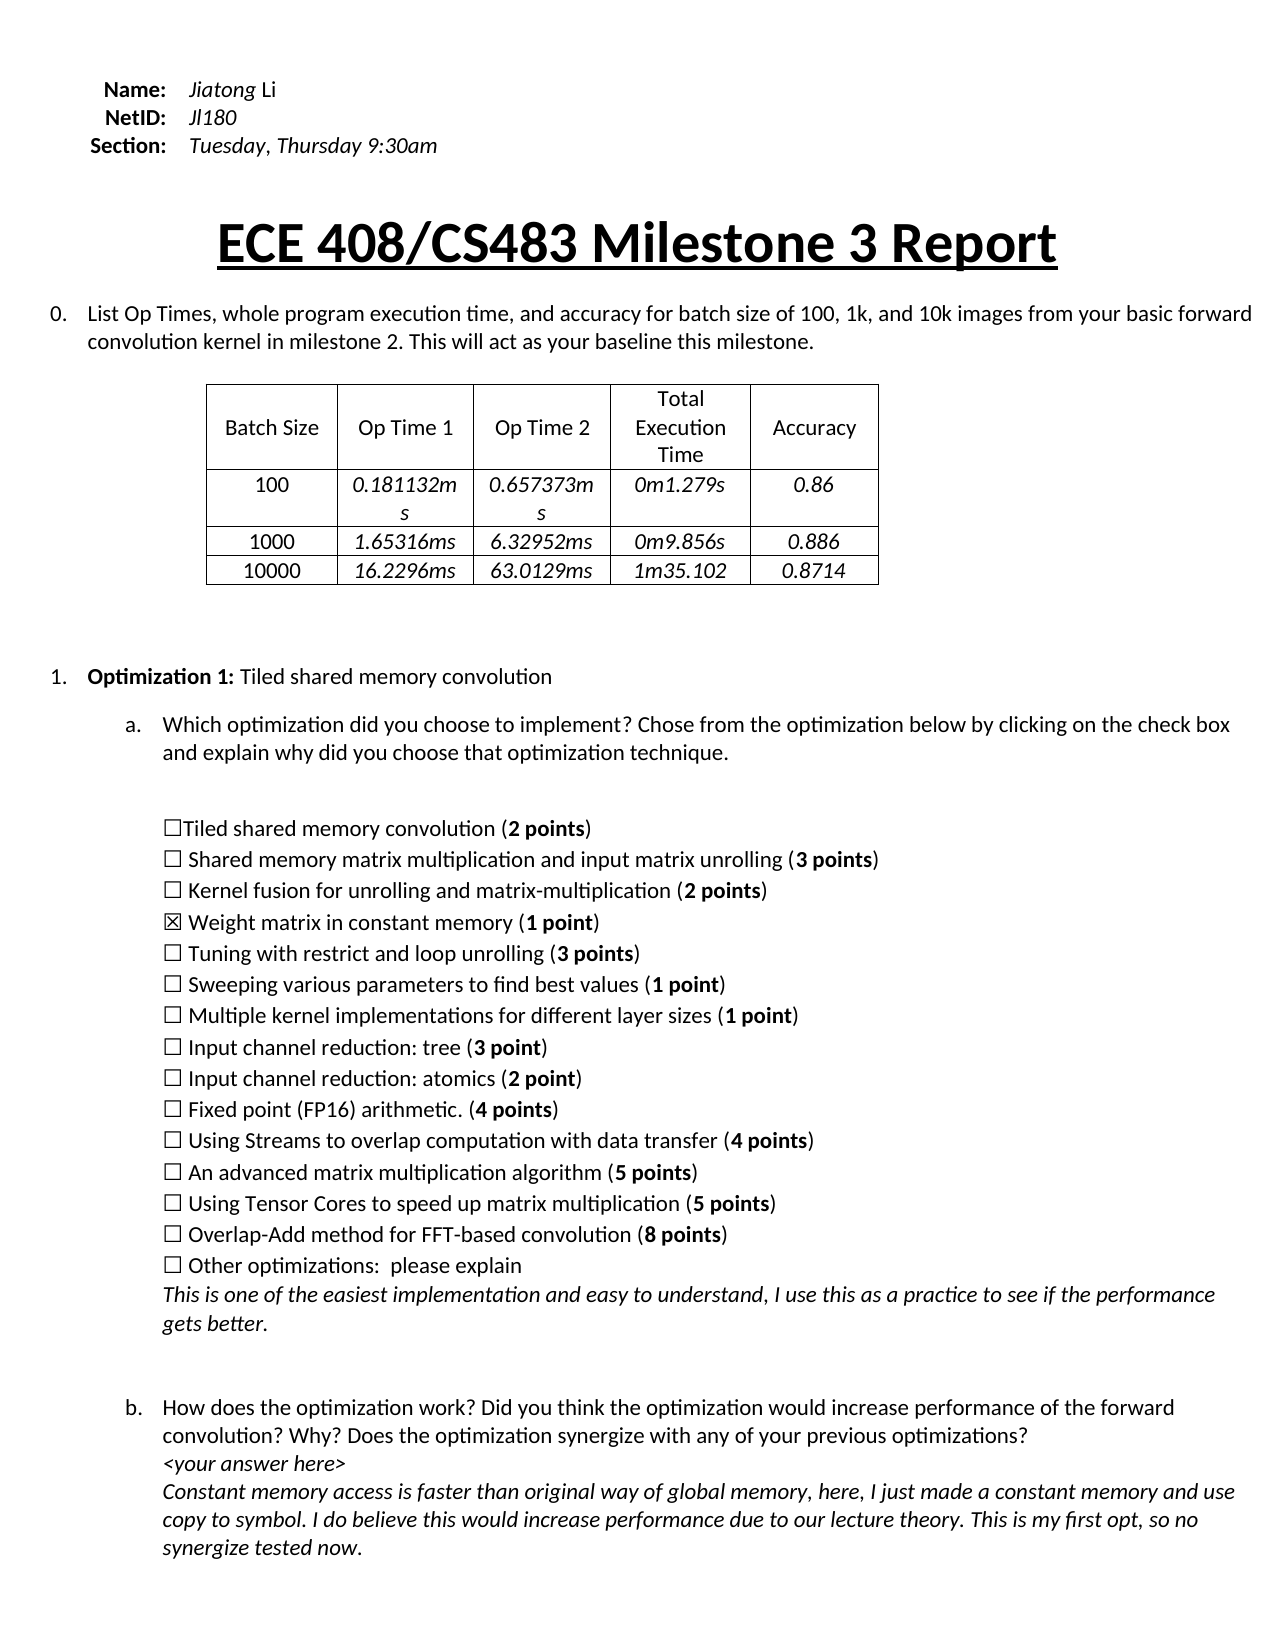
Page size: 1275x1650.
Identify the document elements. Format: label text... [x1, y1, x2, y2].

text ECE 408/CS483 Milestone 3 Report [75, 206, 1200, 277]
table_cell Section: [75, 131, 178, 159]
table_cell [1, 786, 1271, 1561]
table_cell Which optimization did you choose to implement? Chose from the optimization below by clicking on the check box and explain why did you choose that optimization technique. [1, 711, 1271, 786]
table_cell Optimization 1: Tiled shared memory convolution [1, 662, 1271, 711]
table_cell Jl180 [178, 103, 656, 131]
table_cell [1, 384, 1271, 662]
table_cell Tuesday, Thursday 9:30am [178, 131, 656, 159]
table_header List Op Times, whole program execution time, and accuracy for batch size of 100, 1k, and 10k images from your basic forward convolution kernel in milestone 2. This will act as your baseline this milestone. [1, 300, 1271, 383]
table_header Jiatong Li [178, 75, 656, 103]
table_header Name: [75, 75, 178, 103]
table_cell NetID: [75, 103, 178, 131]
